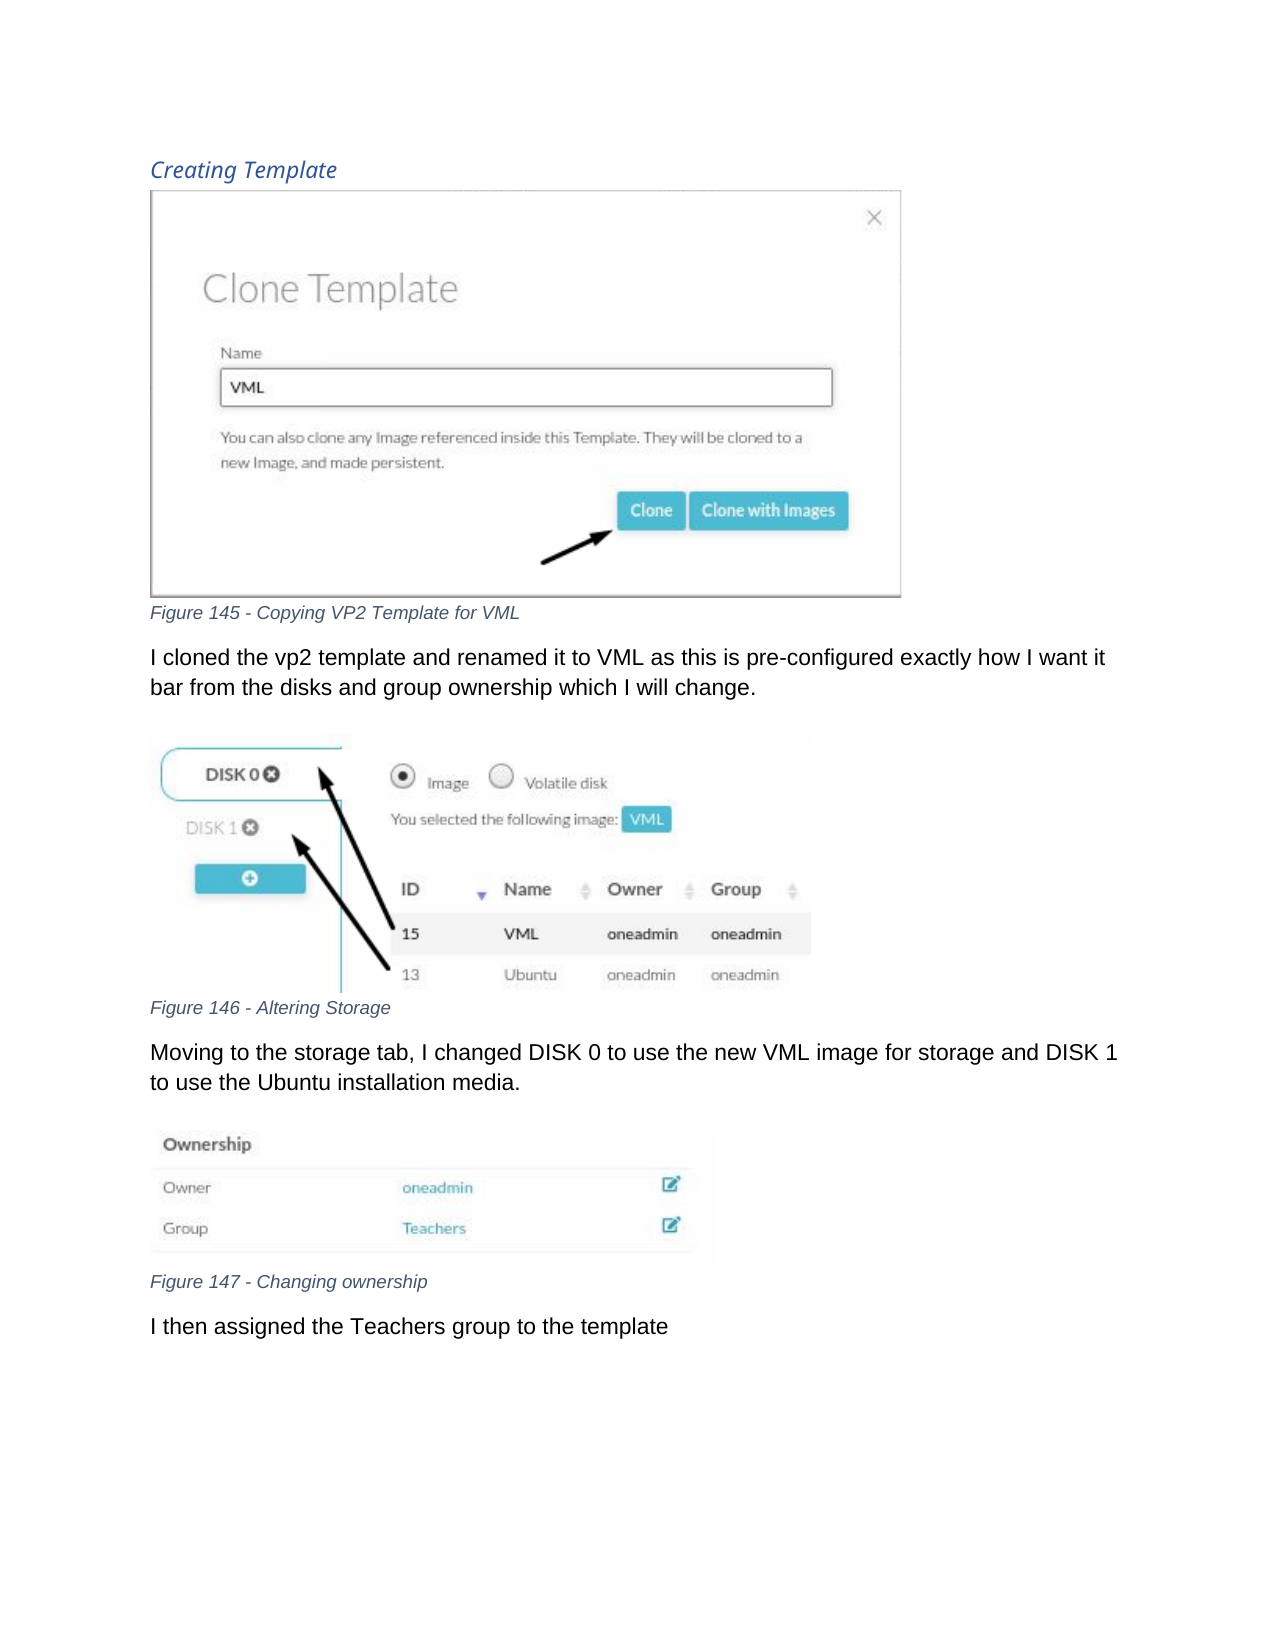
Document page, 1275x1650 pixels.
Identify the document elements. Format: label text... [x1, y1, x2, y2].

text Figure 147 - Changing ownership [150, 1271, 1125, 1292]
picture [150, 734, 811, 993]
text Moving to the storage tab, I changed DISK 0 to use the new VML image for storage and DISK 1 to use the Ubuntu installation media. [150, 1039, 1125, 1095]
subtitle Creating Template [150, 154, 1125, 185]
text I cloned the vp2 template and renamed it to VML as this is pre-configured exactly how I want it bar from the disks and group ownership which I will change. [150, 644, 1125, 701]
text I then assigned the Teachers group to the template [150, 1313, 1125, 1339]
picture [150, 1129, 718, 1267]
text Figure 146 - Altering Storage [150, 996, 1125, 1018]
text Figure 145 - Copying VP2 Template for VML [150, 602, 1125, 623]
picture [150, 190, 902, 598]
